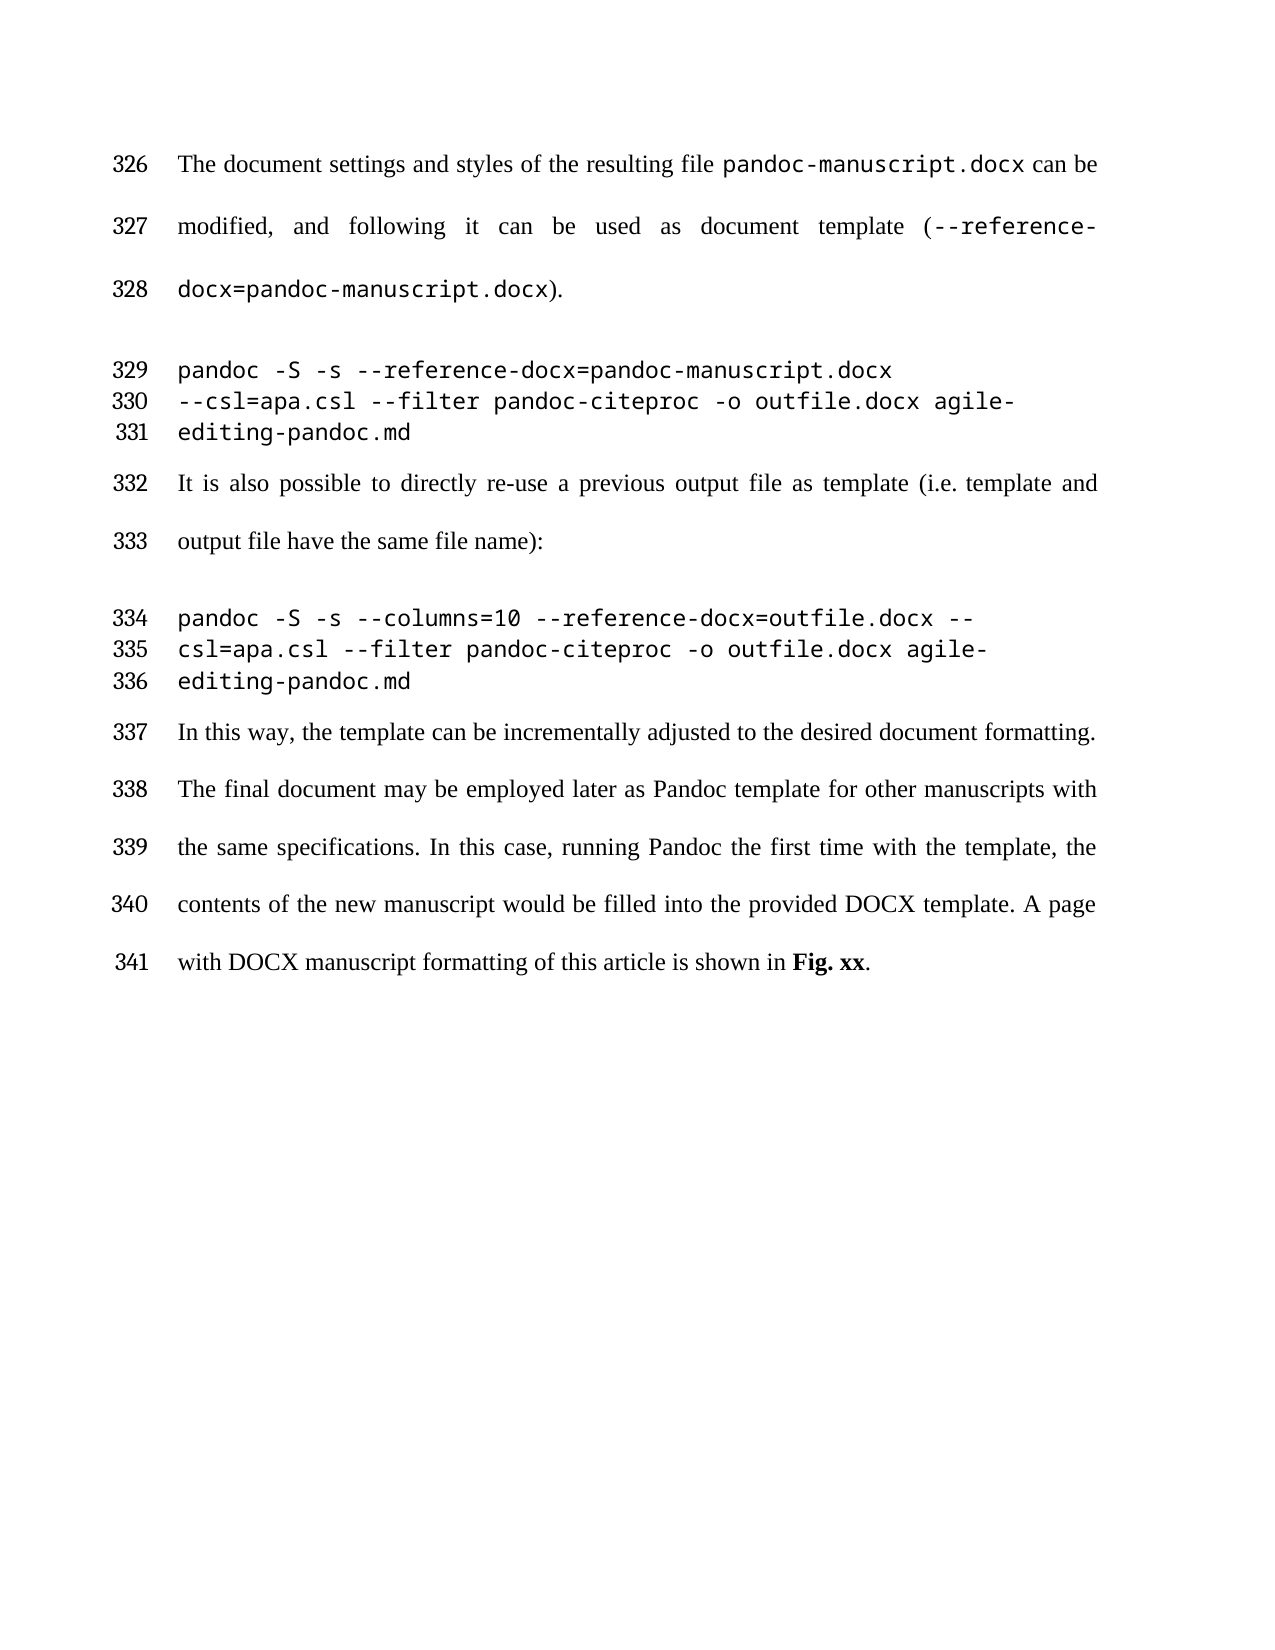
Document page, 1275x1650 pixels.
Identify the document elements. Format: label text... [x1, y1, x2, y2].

text It is also possible to directly re-use a previous output file as template (i.e. template and output file have the same file name): [177, 468, 1098, 555]
text pandoc -S -s --reference-docx=pandoc-manuscript.docx --csl=apa.csl --filter pandoc-citeproc -o outfile.docx agile-editing-pandoc.md [177, 354, 1098, 448]
text pandoc -S -s --columns=10 --reference-docx=outfile.docx --csl=apa.csl --filter pandoc-citeproc -o outfile.docx agile-editing-pandoc.md [177, 602, 1098, 696]
text The document settings and styles of the resulting file pandoc-manuscript.docx can be modified, and following it can be used as document template (--reference-docx=pandoc-manuscript.docx). [177, 148, 1098, 304]
text In this way, the template can be incrementally adjusted to the desired document formatting. The final document may be employed later as Pandoc template for other manuscripts with the same specifications. In this case, running Pandoc the first time with the template, the contents of the new manuscript would be filled into the provided DOCX template. A page with DOCX manuscript formatting of this article is shown in Fig. xx. [177, 717, 1098, 976]
